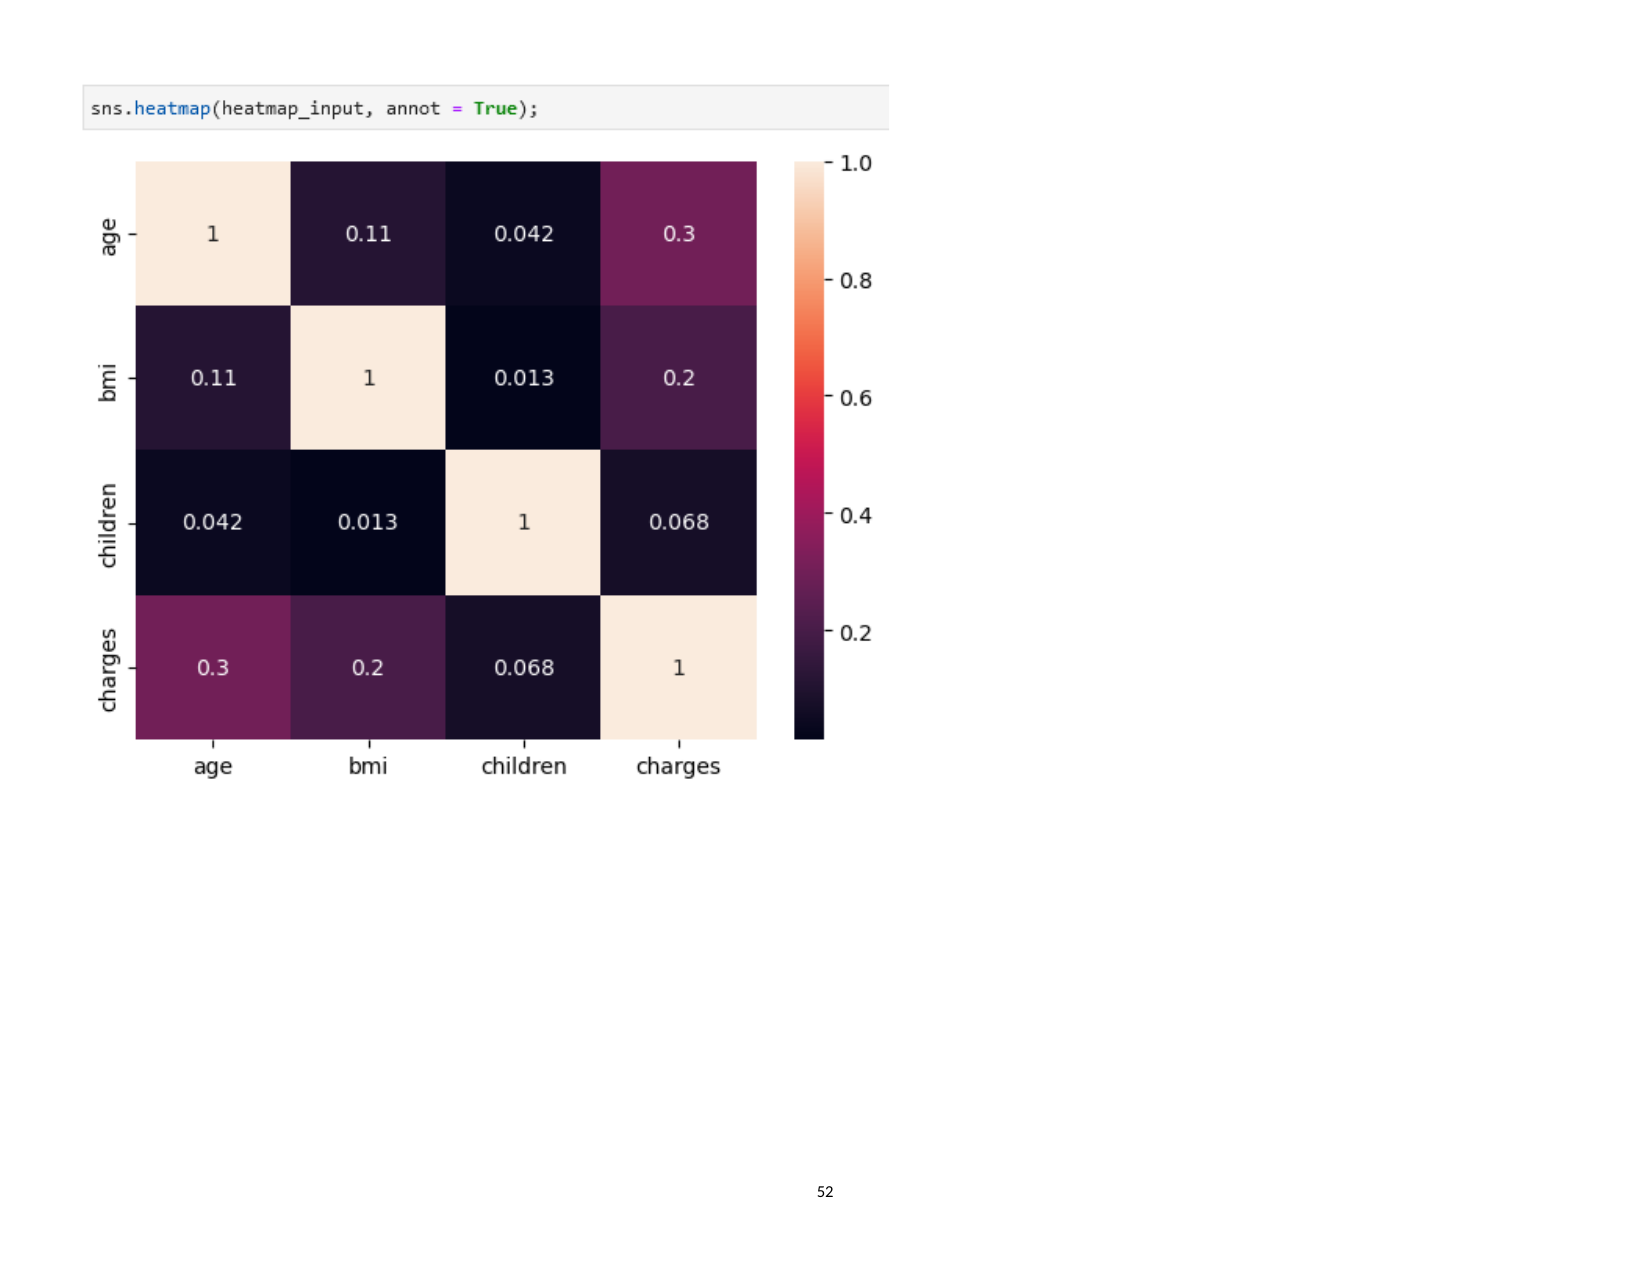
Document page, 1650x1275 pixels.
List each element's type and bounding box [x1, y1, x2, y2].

picture [75, 75, 890, 793]
